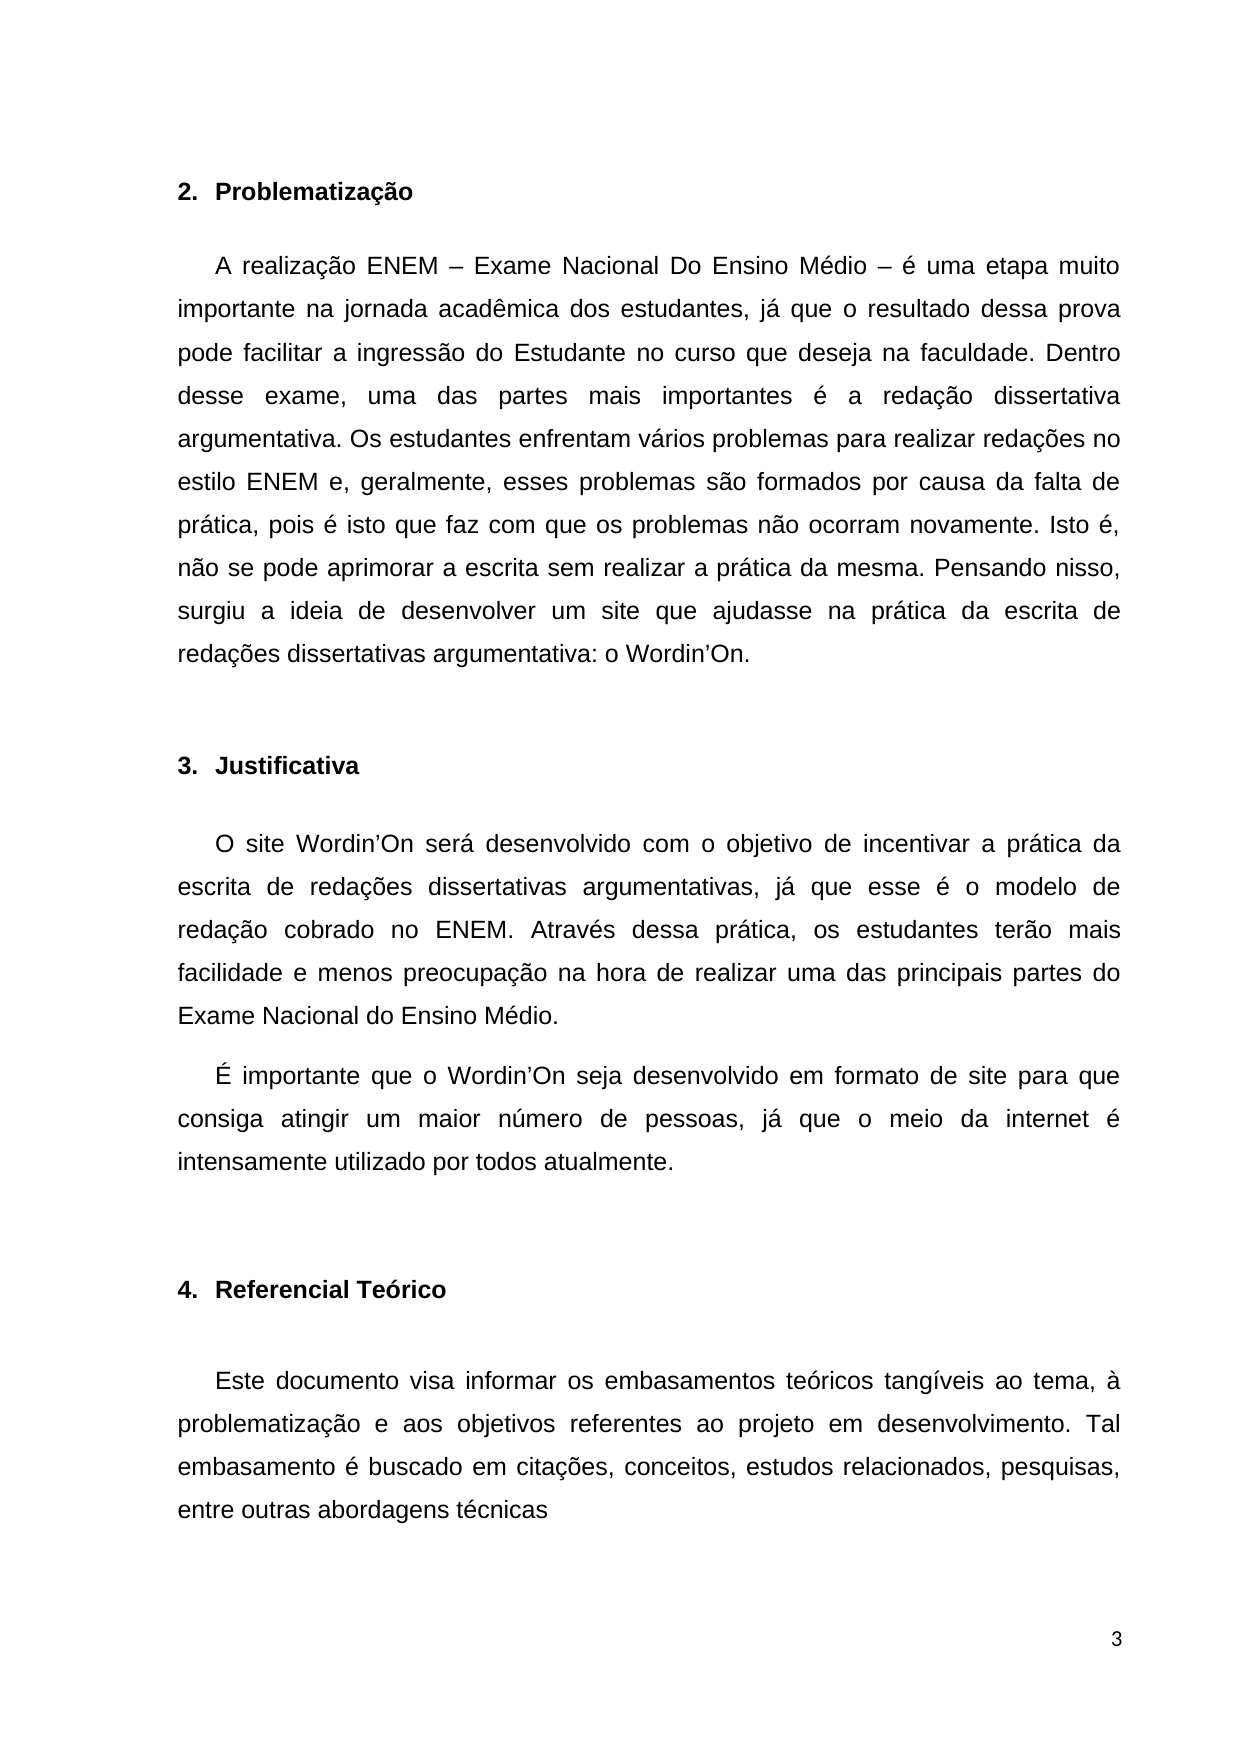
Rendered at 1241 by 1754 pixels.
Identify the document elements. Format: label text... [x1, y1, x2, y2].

text A realização ENEM – Exame Nacional Do Ensino Médio – é uma etapa muito importante na jornada acadêmica dos estudantes, já que o resultado dessa prova pode facilitar a ingressão do Estudante no curso que deseja na faculdade. Dentro desse exame, uma das partes mais importantes é a redação dissertativa argumentativa. Os estudantes enfrentam vários problemas para realizar redações no estilo ENEM e, geralmente, esses problemas são formados por causa da falta de prática, pois é isto que faz com que os problemas não ocorram novamente. Isto é, não se pode aprimorar a escrita sem realizar a prática da mesma. Pensando nisso, surgiu a ideia de desenvolver um site que ajudasse na prática da escrita de redações dissertativas argumentativa: o Wordin’On. [177, 251, 1122, 668]
text O site Wordin’On será desenvolvido com o objetivo de incentivar a prática da escrita de redações dissertativas argumentativas, já que esse é o modelo de redação cobrado no ENEM. Através dessa prática, os estudantes terão mais facilidade e menos preocupação na hora de realizar uma das principais partes do Exame Nacional do Ensino Médio. [177, 829, 1122, 1030]
text Este documento visa informar os embasamentos teóricos tangíveis ao tema, à problematização e aos objetivos referentes ao projeto em desenvolvimento. Tal embasamento é buscado em citações, conceitos, estudos relacionados, pesquisas, entre outras abordagens técnicas [177, 1366, 1122, 1524]
text É importante que o Wordin’On seja desenvolvido em formato de site para que consiga atingir um maior número de pessoas, já que o meio da internet é intensamente utilizado por todos atualmente. [177, 1061, 1122, 1176]
list Problematização [177, 177, 1122, 206]
list Referencial Teórico [177, 1275, 1122, 1304]
list Justificativa [177, 751, 1122, 779]
